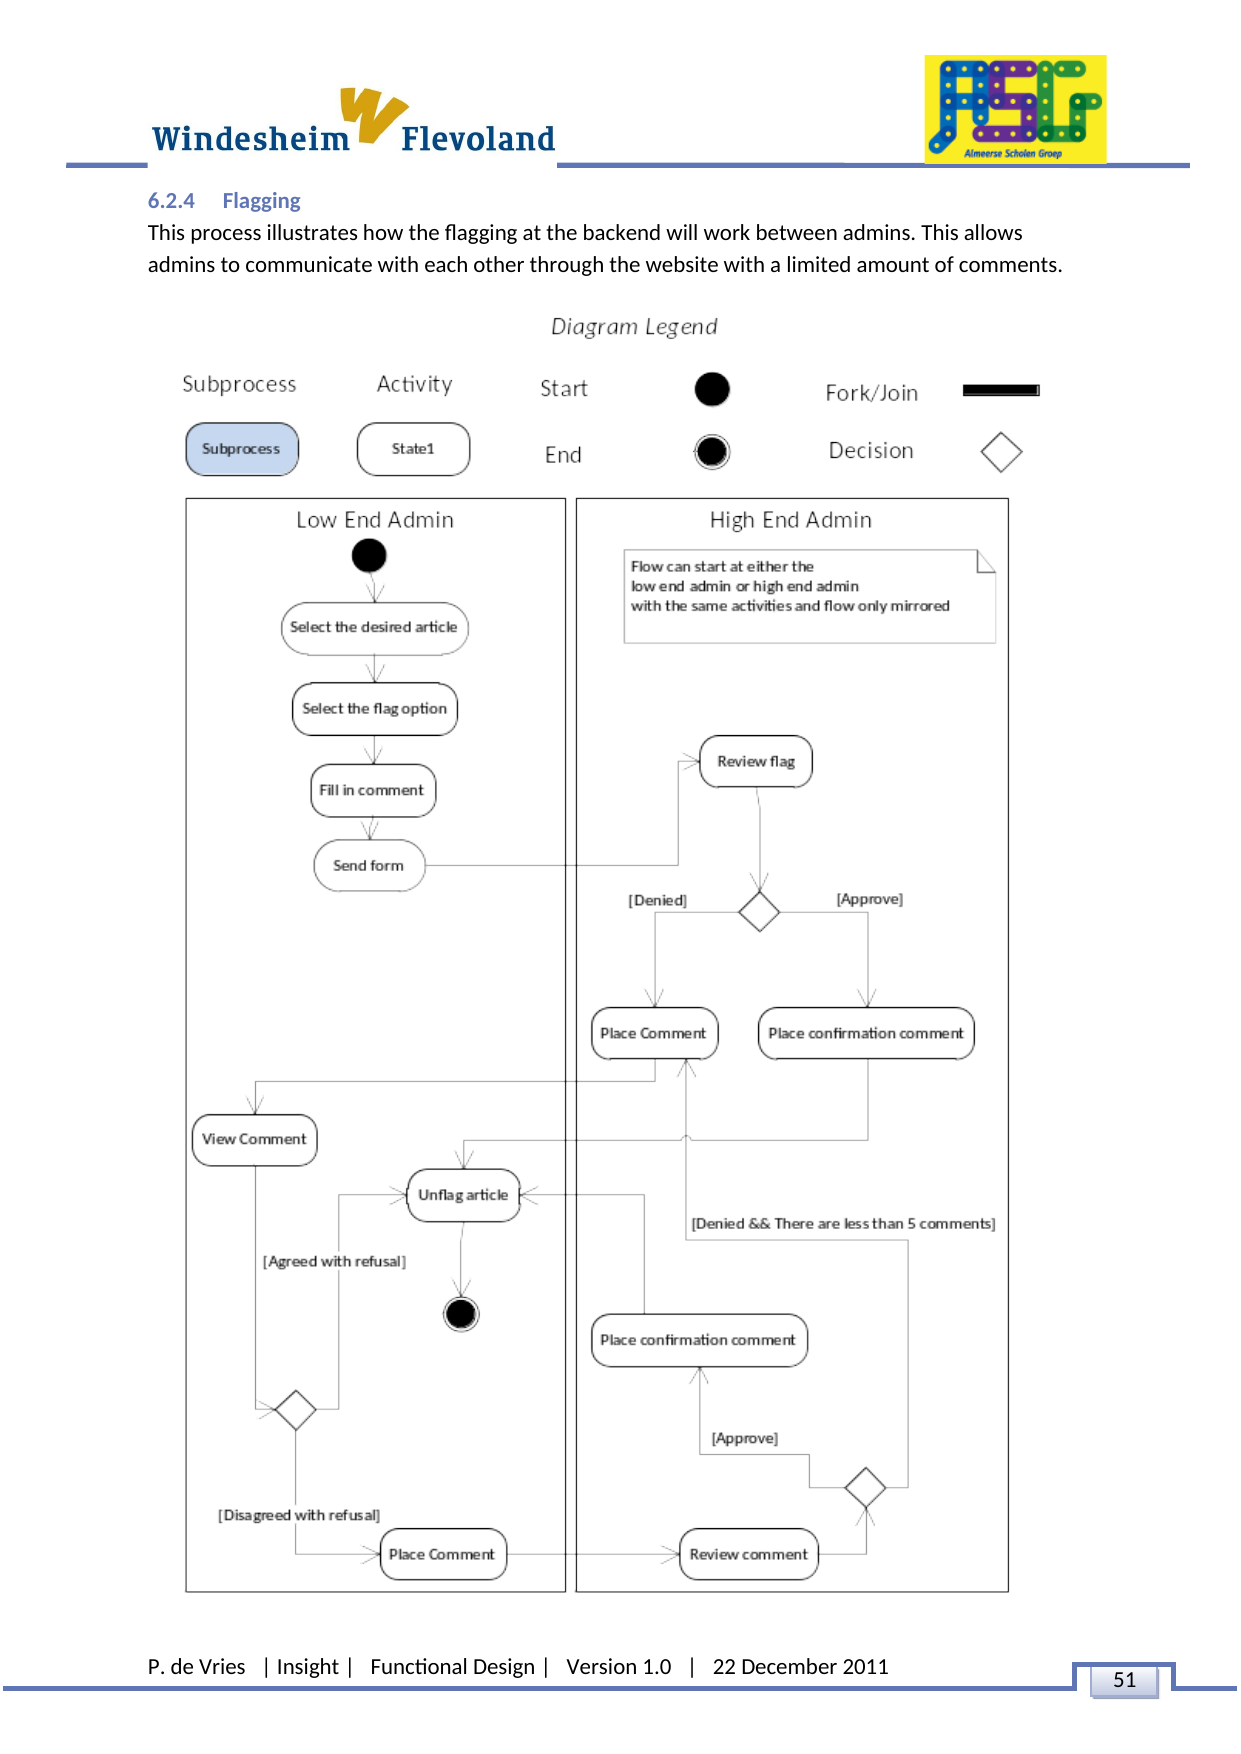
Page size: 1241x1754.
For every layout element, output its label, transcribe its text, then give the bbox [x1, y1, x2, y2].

subtitle Flagging [148, 186, 1093, 214]
text This process illustrates how the flagging at the backend will work between admins. This allows admins to communicate with each other through the website with a limited amount of comments. [148, 218, 1093, 278]
picture [147, 73, 557, 186]
picture [924, 55, 1107, 164]
